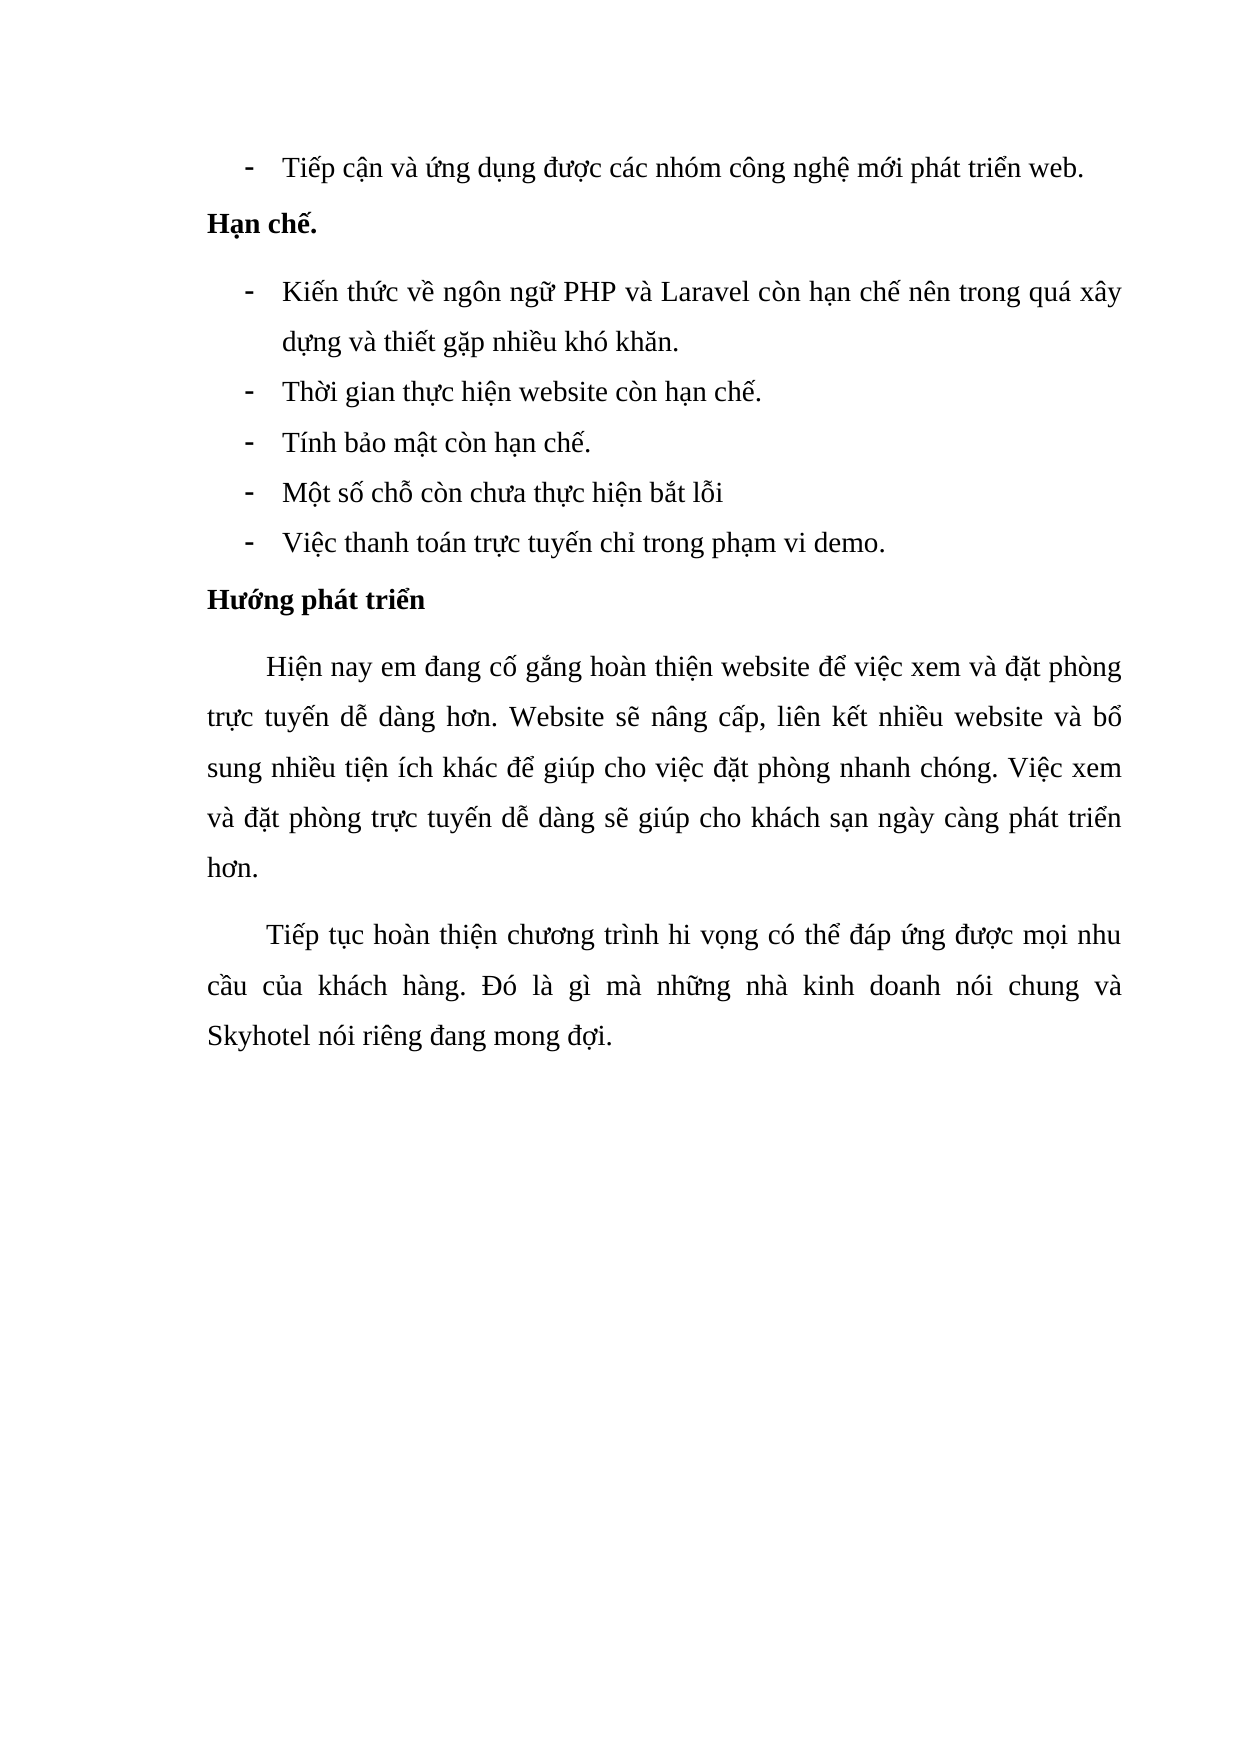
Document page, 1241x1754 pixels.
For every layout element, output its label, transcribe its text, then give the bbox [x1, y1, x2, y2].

text Tiếp tục hoàn thiện chương trình hi vọng có thể đáp ứng được mọi nhu cầu của khách hàng. Đó là gì mà những nhà kinh doanh nói chung và Skyhotel nói riêng đang mong đợi. [207, 917, 1122, 1052]
list Tính bảo mật còn hạn chế. [244, 425, 1122, 458]
list Thời gian thực hiện website còn hạn chế. [244, 374, 1122, 408]
list Kiến thức về ngôn ngữ PHP và Laravel còn hạn chế nên trong quá xây dựng và thiết gặp nhiều khó khăn. [244, 274, 1122, 358]
text Hạn chế. [207, 207, 1122, 240]
list Việc thanh toán trực tuyến chỉ trong phạm vi demo. [244, 526, 1122, 559]
text Hiện nay em đang cố gắng hoàn thiện website để việc xem và đặt phòng trực tuyến dễ dàng hơn. Website sẽ nâng cấp, liên kết nhiều website và bổ sung nhiều tiện ích khác để giúp cho việc đặt phòng nhanh chóng. Việc xem và đặt phòng trực tuyến dễ dàng sẽ giúp cho khách sạn ngày càng phát triển hơn. [207, 649, 1122, 884]
list Tiếp cận và ứng dụng được các nhóm công nghệ mới phát triển web. [244, 150, 1122, 184]
list Một số chỗ còn chưa thực hiện bắt lỗi [244, 475, 1122, 509]
text Hướng phát triển [207, 582, 1122, 616]
